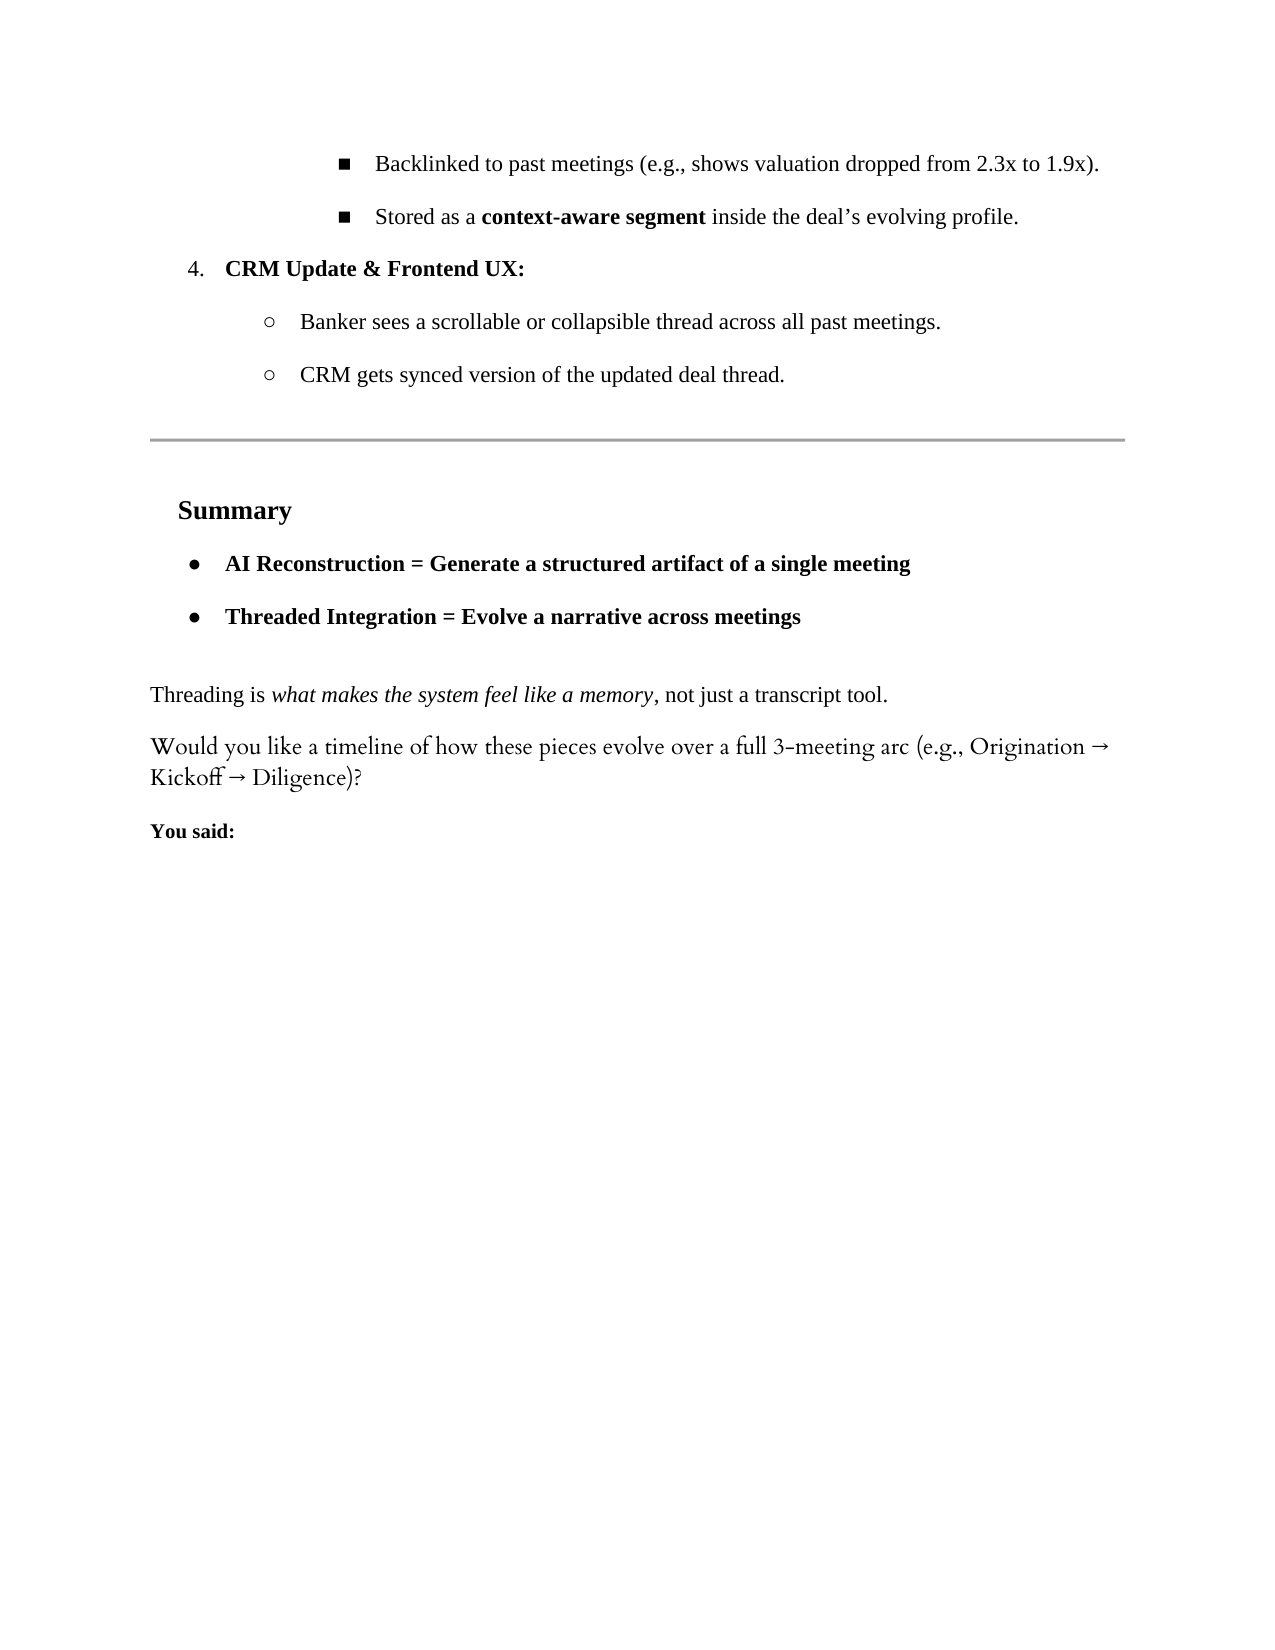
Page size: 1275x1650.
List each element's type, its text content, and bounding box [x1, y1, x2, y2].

subtitle You said: [150, 819, 1125, 843]
subtitle 🔄 Summary [150, 494, 1125, 525]
list Backlinked to past meetings (e.g., shows valuation dropped from 2.3x to 1.9x). [337, 150, 1125, 203]
list CRM Update & Frontend UX: [187, 255, 1125, 308]
list Stored as a context-aware segment inside the deal’s evolving profile. [337, 203, 1125, 255]
list Threaded Integration = Evolve a narrative across meetings [187, 603, 1125, 656]
list AI Reconstruction = Generate a structured artifact of a single meeting [187, 550, 1125, 603]
text Threading is what makes the system feel like a memory, not just a transcript tool. [150, 681, 1125, 707]
text Would you like a timeline of how these pieces evolve over a full 3-meeting arc (e.g., Origination → Kickoff → Diligence)? [150, 732, 1125, 794]
list CRM gets synced version of the updated deal thread. [262, 361, 1125, 413]
list Banker sees a scrollable or collapsible thread across all past meetings. [262, 308, 1125, 361]
